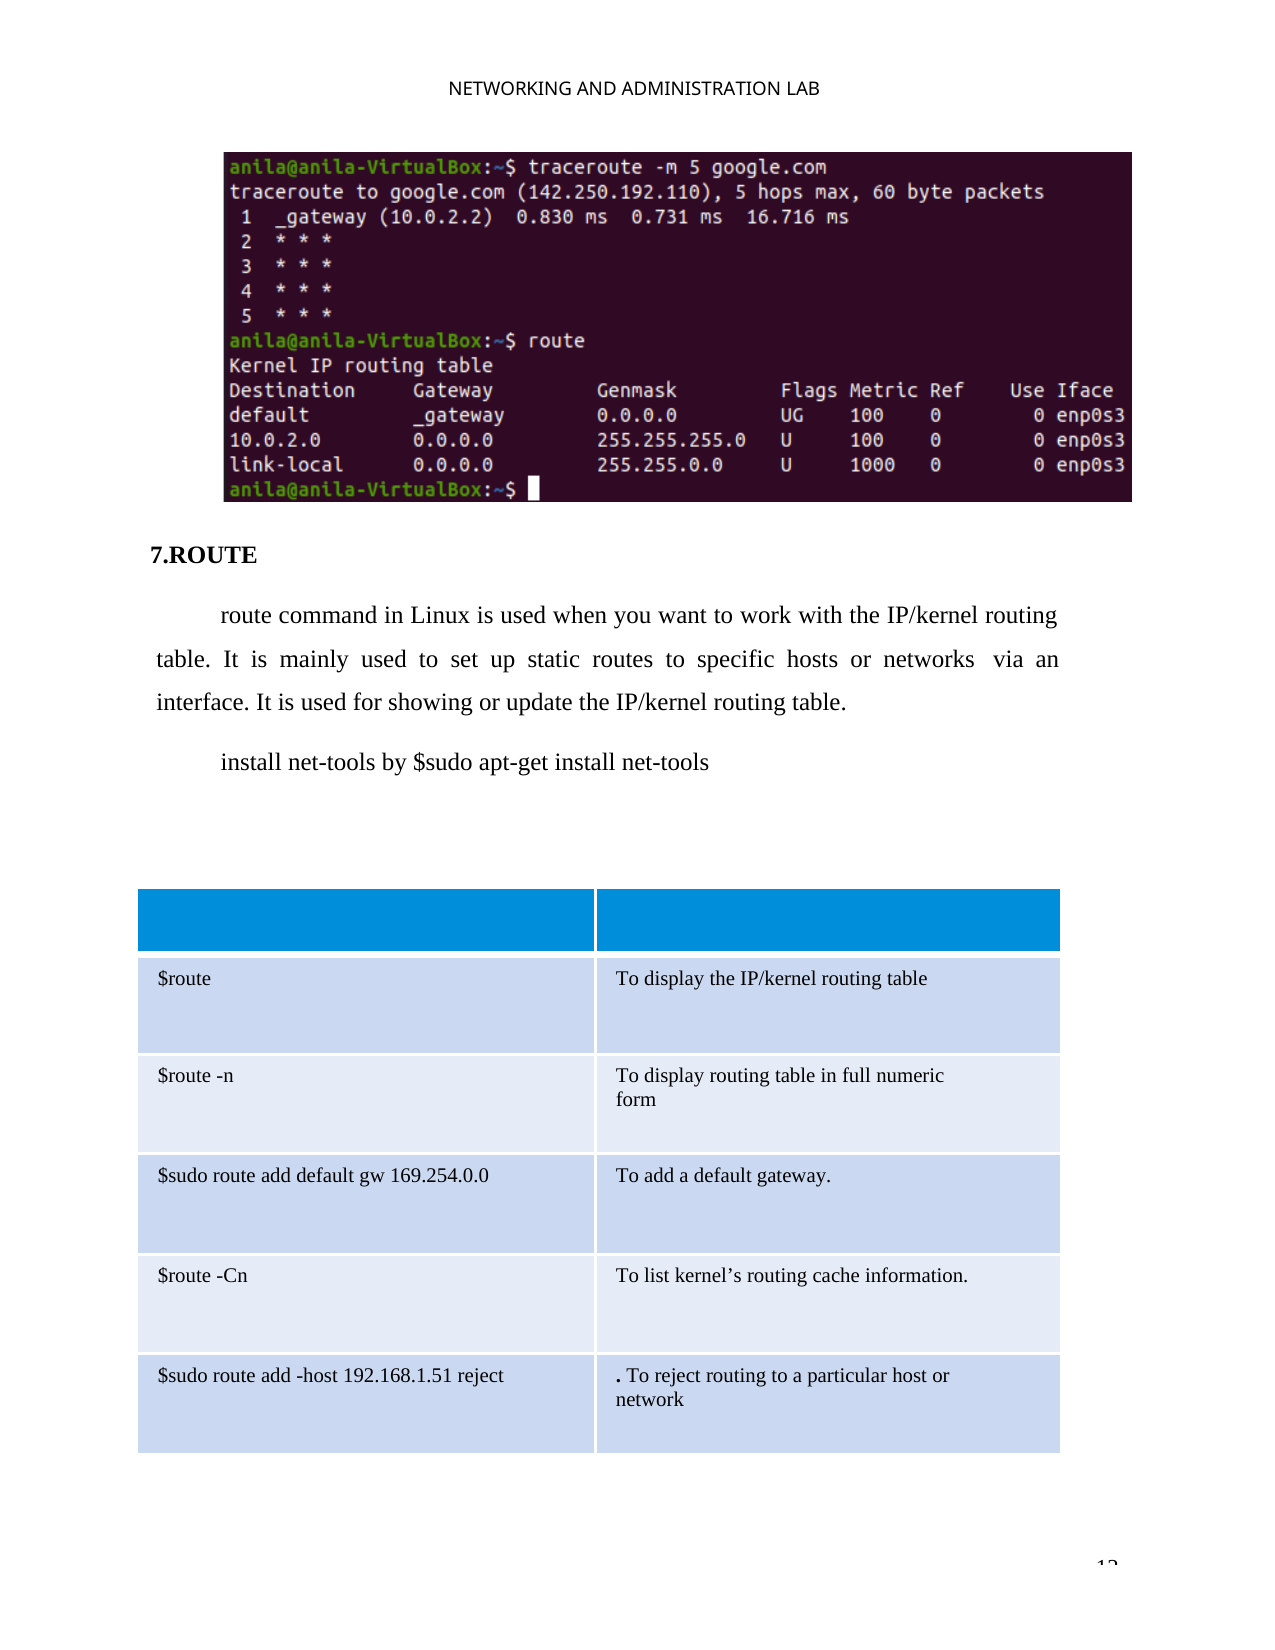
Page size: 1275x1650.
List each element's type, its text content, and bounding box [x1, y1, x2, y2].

table_cell To list kernel’s routing cache information. [597, 1256, 1060, 1352]
table_cell To add a default gateway. [597, 1155, 1060, 1253]
table_cell To display the IP/kernel routing table [597, 958, 1060, 1053]
table_cell . To reject routing to a particular host or network [597, 1355, 1060, 1453]
table_cell $route -Cn [138, 1256, 594, 1352]
table_cell $route [138, 958, 594, 1053]
subtitle 7.ROUTE [150, 541, 1275, 569]
table_cell To display routing table in full numeric form [597, 1056, 1060, 1152]
table_header [597, 889, 1060, 951]
picture [223, 152, 1132, 502]
table_cell $sudo route add -host 192.168.1.51 reject [138, 1355, 594, 1453]
table_header [138, 889, 594, 951]
table_cell $sudo route add default gw 169.254.0.0 [138, 1155, 594, 1253]
text install net-tools by $sudo apt-get install net-tools [220, 747, 1275, 775]
text route command in Linux is used when you want to work with the IP/kernel routing table. It is mainly used to set up static routes to specific hosts or networks via an interface. It is used for showing or update the IP/kernel routing table. [156, 601, 1059, 716]
table_cell $route -n [138, 1056, 594, 1152]
